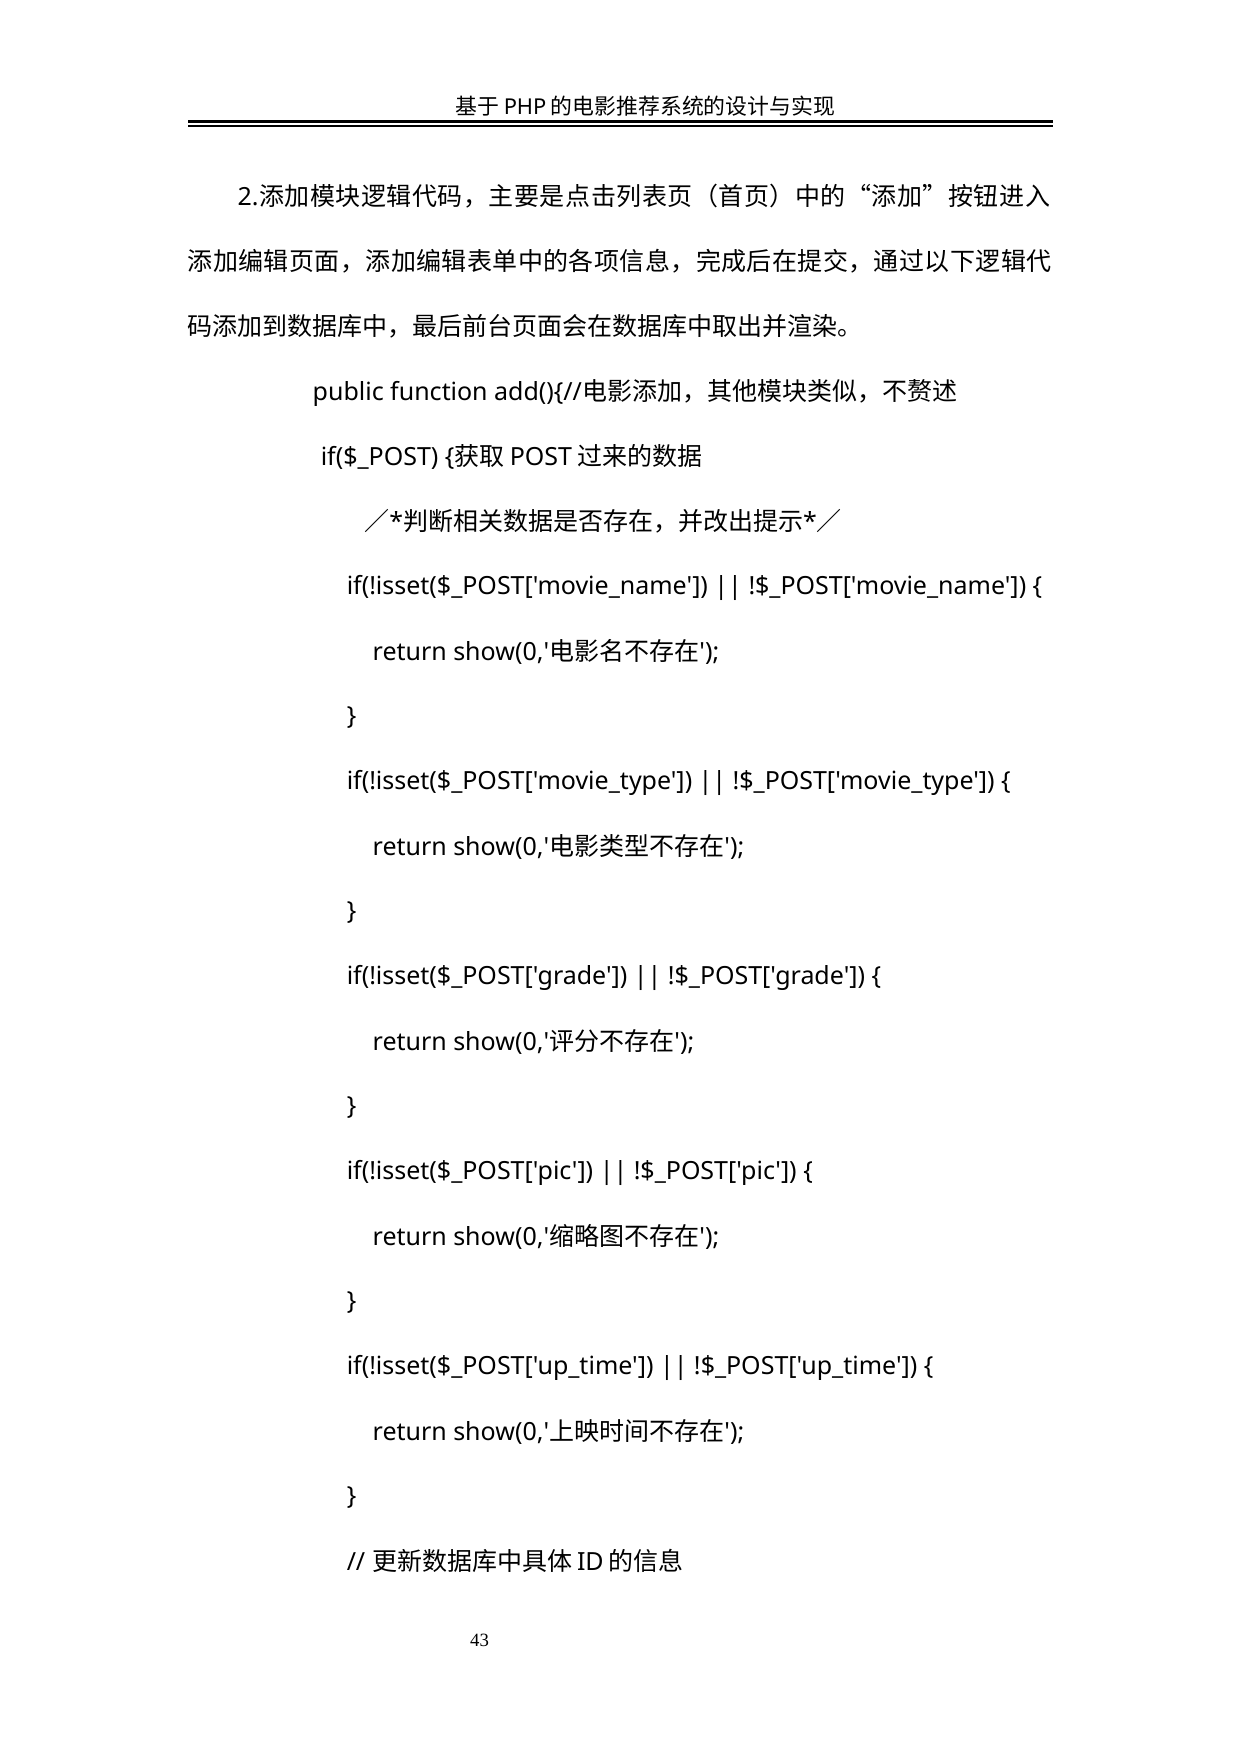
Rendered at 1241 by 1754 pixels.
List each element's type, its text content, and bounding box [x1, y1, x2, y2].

text } [225, 1267, 1053, 1332]
text } [225, 682, 1053, 747]
text if(!isset($_POST['pic']) || !$_POST['pic']) { [225, 1137, 1053, 1202]
text if(!isset($_POST['movie_type']) || !$_POST['movie_type']) { [225, 747, 1053, 812]
text public function add(){//电影添加，其他模块类似，不赘述 [269, 357, 1053, 422]
text if($_POST) {获取POST过来的数据 [225, 422, 1053, 487]
text if(!isset($_POST['grade']) || !$_POST['grade']) { [225, 942, 1053, 1007]
text return show(0,'电影类型不存在'); [225, 812, 1053, 877]
text return show(0,'上映时间不存在'); [225, 1397, 1053, 1462]
text // 更新数据库中具体ID的信息 [225, 1527, 1053, 1592]
text } [225, 877, 1053, 942]
text if(!isset($_POST['movie_name']) || !$_POST['movie_name']) { [225, 552, 1053, 617]
text if(!isset($_POST['up_time']) || !$_POST['up_time']) { [225, 1332, 1053, 1397]
text return show(0,'电影名不存在'); [225, 617, 1053, 682]
text 2.添加模块逻辑代码，主要是点击列表页（首页）中的“添加”按钮进入添加编辑页面，添加编辑表单中的各项信息，完成后在提交，通过以下逻辑代码添加到数据库中，最后前台页面会在数据库中取出并渲染。 [187, 162, 1053, 357]
text } [225, 1462, 1053, 1527]
text } [225, 1072, 1053, 1137]
text return show(0,'缩略图不存在'); [225, 1202, 1053, 1267]
text ／*判断相关数据是否存在，并改出提示*／ [225, 487, 1053, 552]
text return show(0,'评分不存在'); [225, 1007, 1053, 1072]
